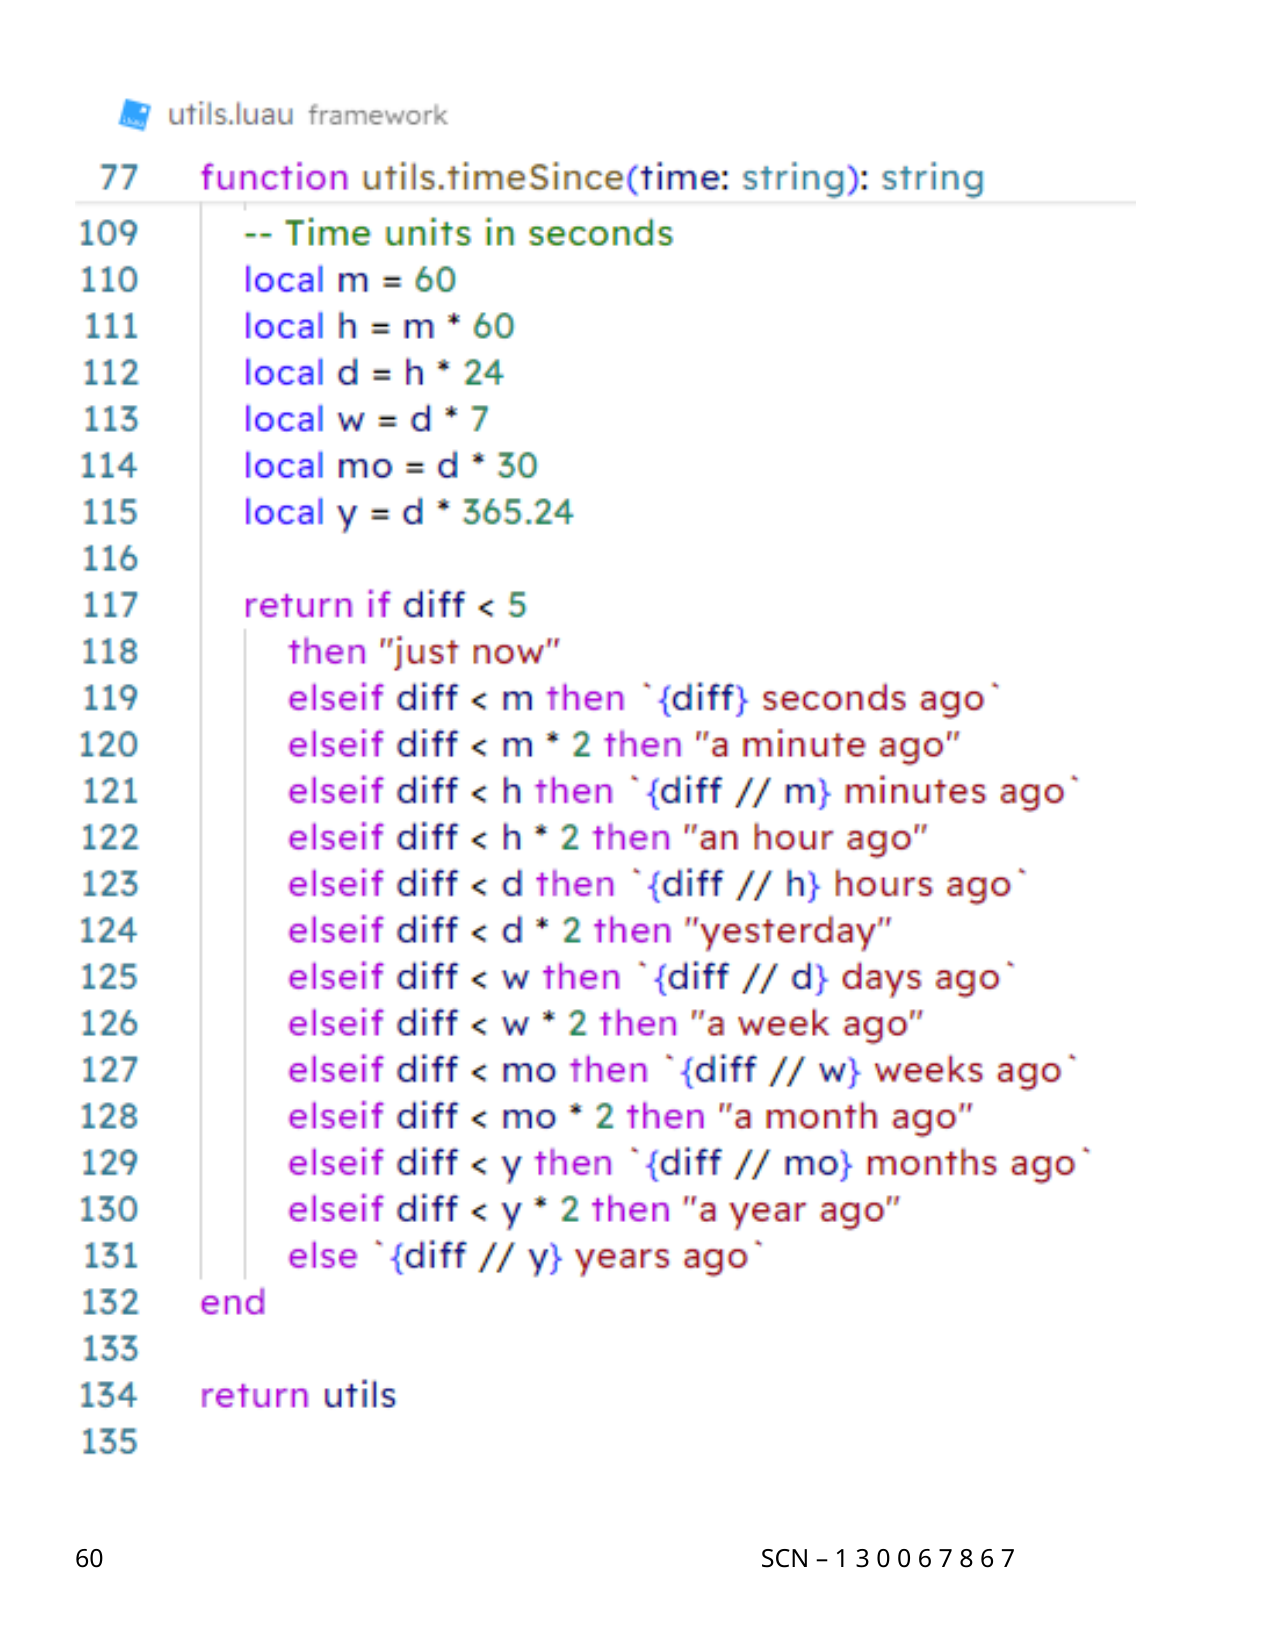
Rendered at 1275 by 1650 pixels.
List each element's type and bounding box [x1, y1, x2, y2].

picture [75, 75, 1136, 1466]
